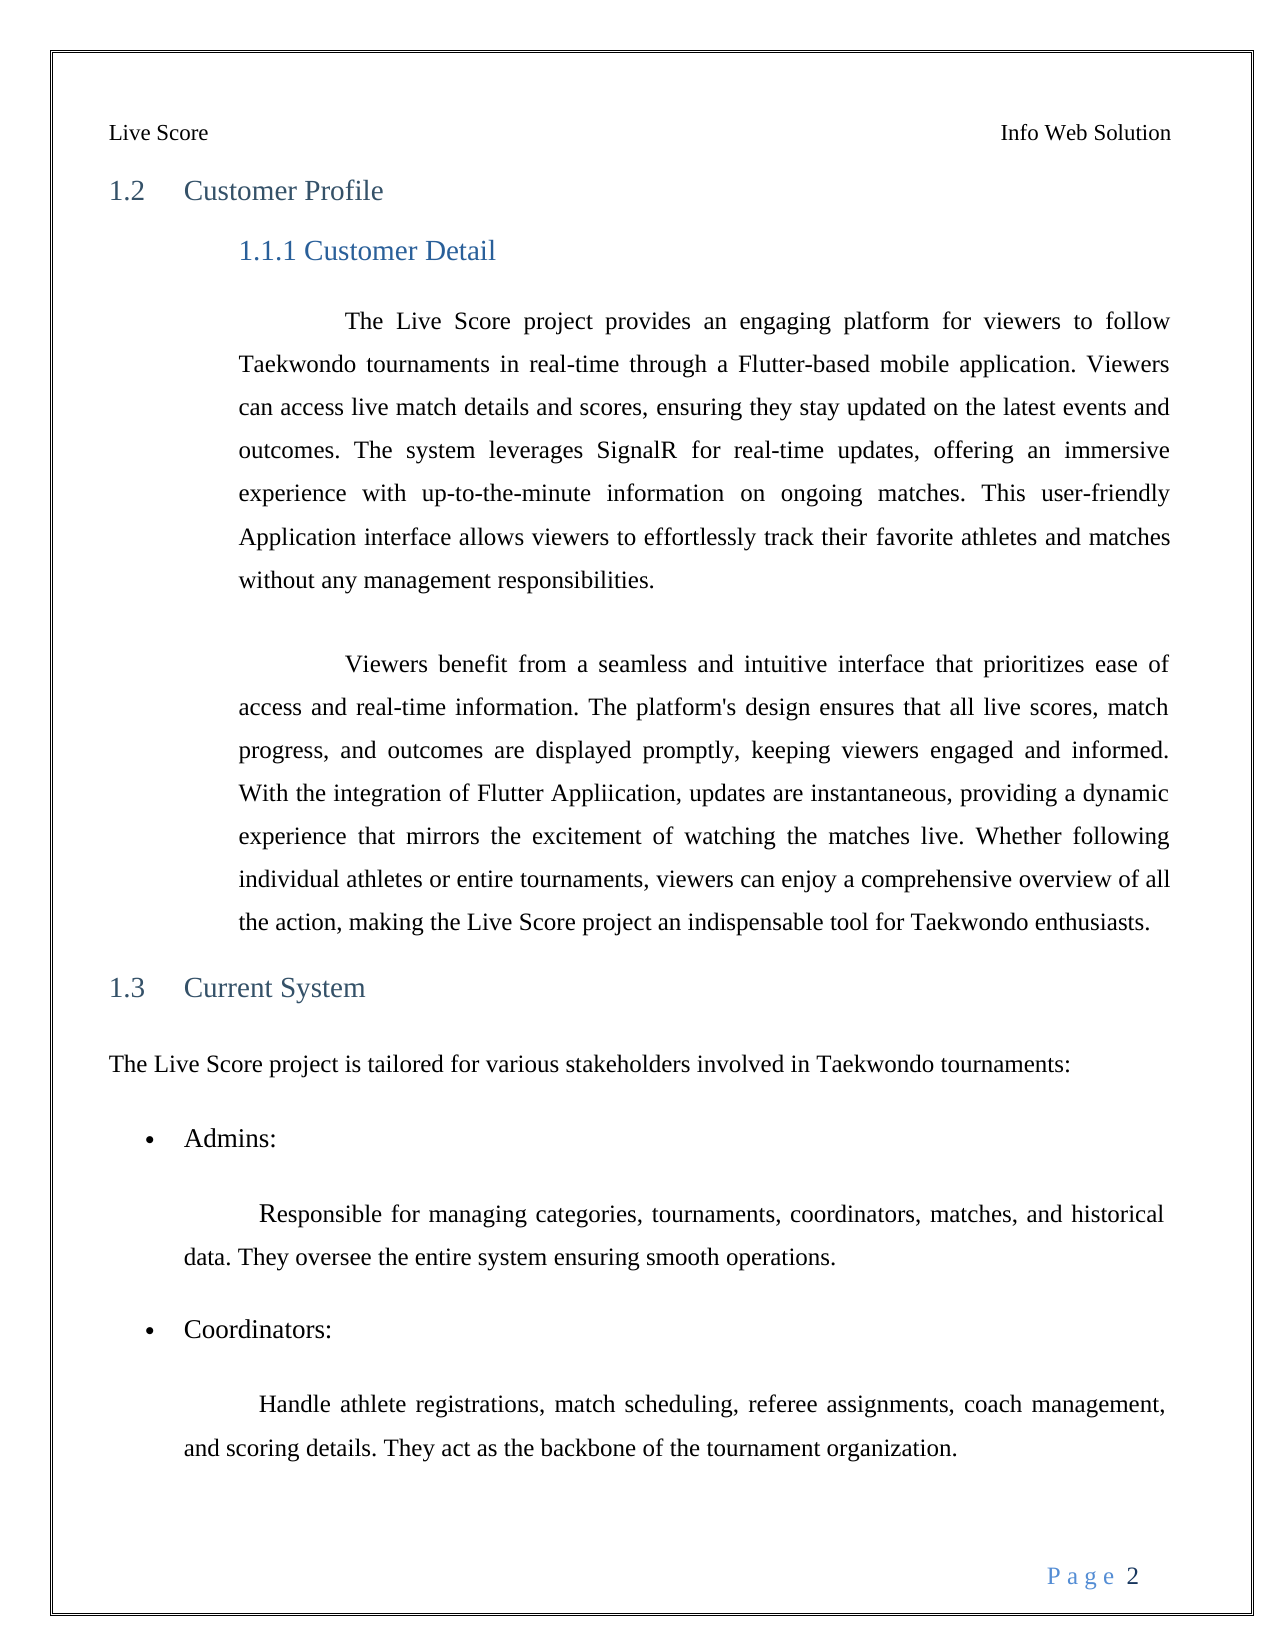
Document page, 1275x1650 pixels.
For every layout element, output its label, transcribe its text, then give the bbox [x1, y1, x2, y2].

text Responsible for managing categories, tournaments, coordinators, matches, and historical data. They oversee the entire system ensuring smooth operations. [183, 1197, 1170, 1270]
subtitle Current System [108, 970, 1251, 1003]
text The Live Score project is tailored for various stakeholders involved in Taekwondo tournaments: [108, 1049, 1251, 1078]
text Handle athlete registrations, match scheduling, referee assignments, coach management, and scoring details. They act as the backbone of the tournament organization. [183, 1389, 1170, 1461]
text The Live Score project provides an engaging platform for viewers to follow Taekwondo tournaments in real-time through a Flutter-based mobile application. Viewers can access live match details and scores, ensuring they stay updated on the latest events and outcomes. The system leverages SignalR for real-time updates, offering an immersive experience with up-to-the-minute information on ongoing matches. This user-friendly Application interface allows viewers to effortlessly track their favorite athletes and matches without any management responsibilities. [238, 306, 1170, 593]
subtitle Coordinators: [146, 1314, 1251, 1345]
subtitle Admins: [146, 1122, 1251, 1153]
subtitle Customer Profile [108, 173, 1251, 207]
text Viewers benefit from a seamless and intuitive interface that prioritizes ease of access and real-time information. The platform's design ensures that all live scores, match progress, and outcomes are displayed promptly, keeping viewers engaged and informed. With the integration of Flutter Appliication, updates are instantaneous, providing a dynamic experience that mirrors the excitement of watching the matches live. Whether following individual athletes or entire tournaments, viewers can enjoy a comprehensive overview of all the action, making the Live Score project an indispensable tool for Taekwondo enthusiasts. [238, 649, 1170, 936]
text 1.1.1 Customer Detail [238, 233, 1251, 267]
